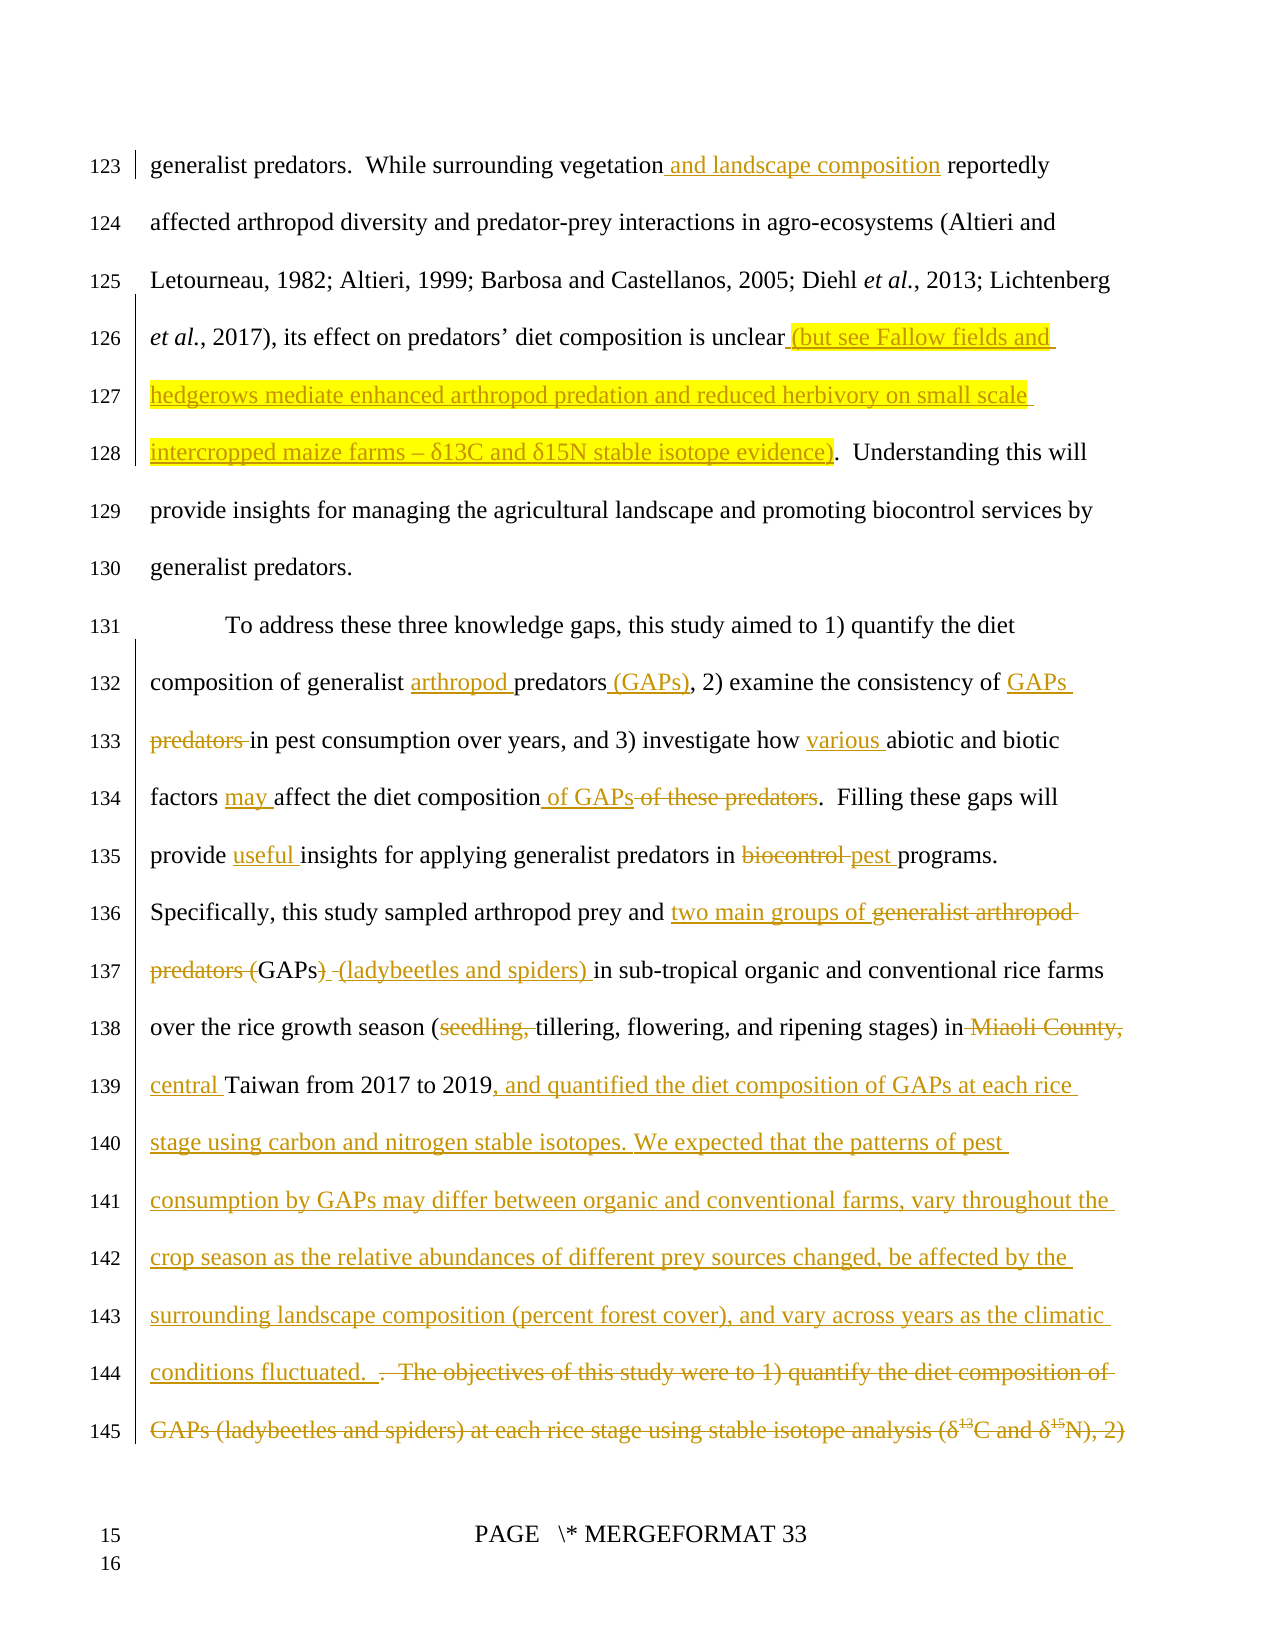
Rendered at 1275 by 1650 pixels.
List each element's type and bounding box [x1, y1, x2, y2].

text [150, 150, 1125, 581]
text [150, 610, 1125, 1444]
